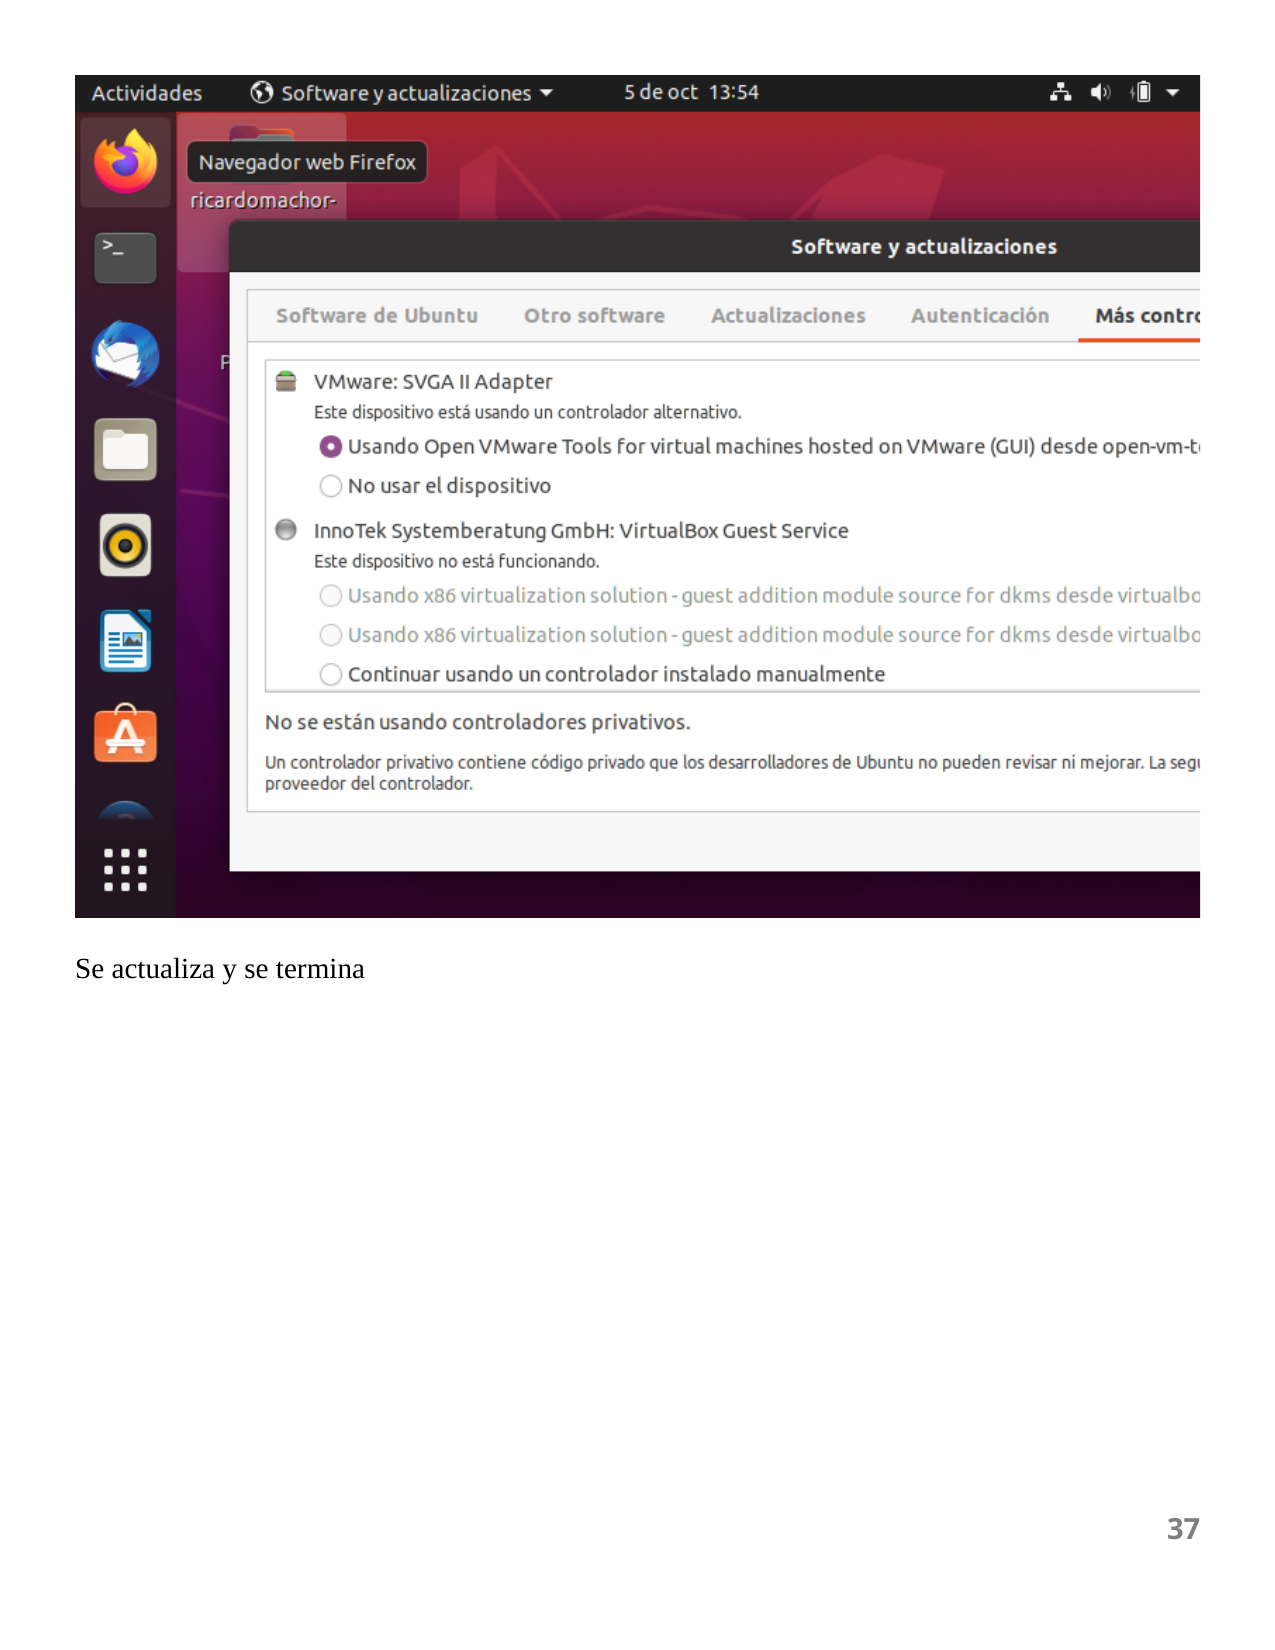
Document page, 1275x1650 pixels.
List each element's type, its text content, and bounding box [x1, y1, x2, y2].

text Se actualiza y se termina [75, 951, 1200, 985]
picture [75, 75, 1200, 918]
